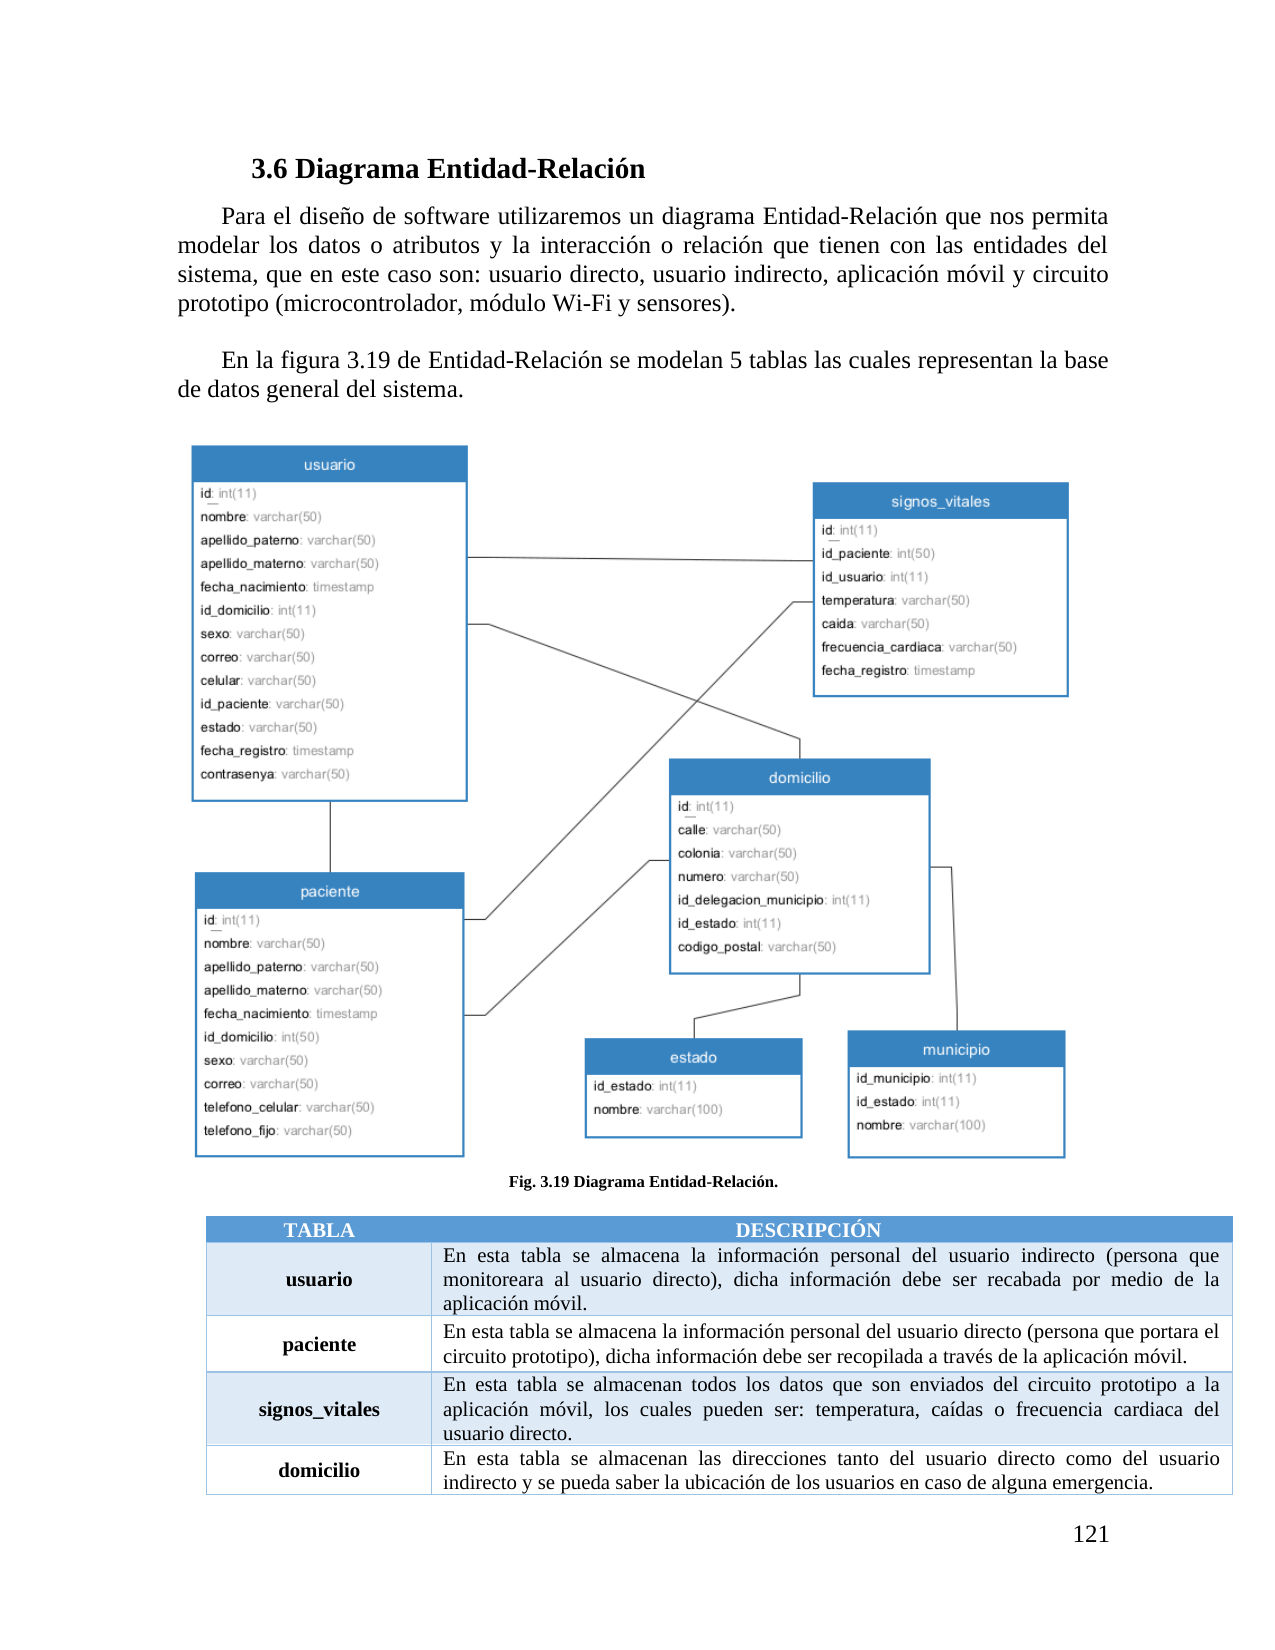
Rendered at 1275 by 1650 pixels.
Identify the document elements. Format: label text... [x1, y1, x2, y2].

text Fig. 3.19 Diagrama Entidad-Relación. [177, 1173, 1109, 1191]
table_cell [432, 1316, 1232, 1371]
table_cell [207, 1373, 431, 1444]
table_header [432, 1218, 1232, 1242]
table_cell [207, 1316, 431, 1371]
subtitle 3.6 Diagrama Entidad-Relación [251, 151, 1109, 184]
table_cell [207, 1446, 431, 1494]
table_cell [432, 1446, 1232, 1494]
text En Entidad-Relación se modelan 5 tablas las cuales representan la base de datos general del sistema. [177, 345, 1109, 403]
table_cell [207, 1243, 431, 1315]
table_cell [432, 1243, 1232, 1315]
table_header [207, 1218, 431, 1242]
text Para el diseño de software utilizaremos un diagrama Entidad-Relación que nos permita modelar los datos o atributos y la interacción o relación que tienen con las entidades del sistema, que en este caso son: usuario directo, usuario indirecto, aplicación móvil y circuito prototipo (microcontrolador, módulo Wi-Fi y sensores). [177, 201, 1109, 316]
picture [177, 431, 1133, 1173]
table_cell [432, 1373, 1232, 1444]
